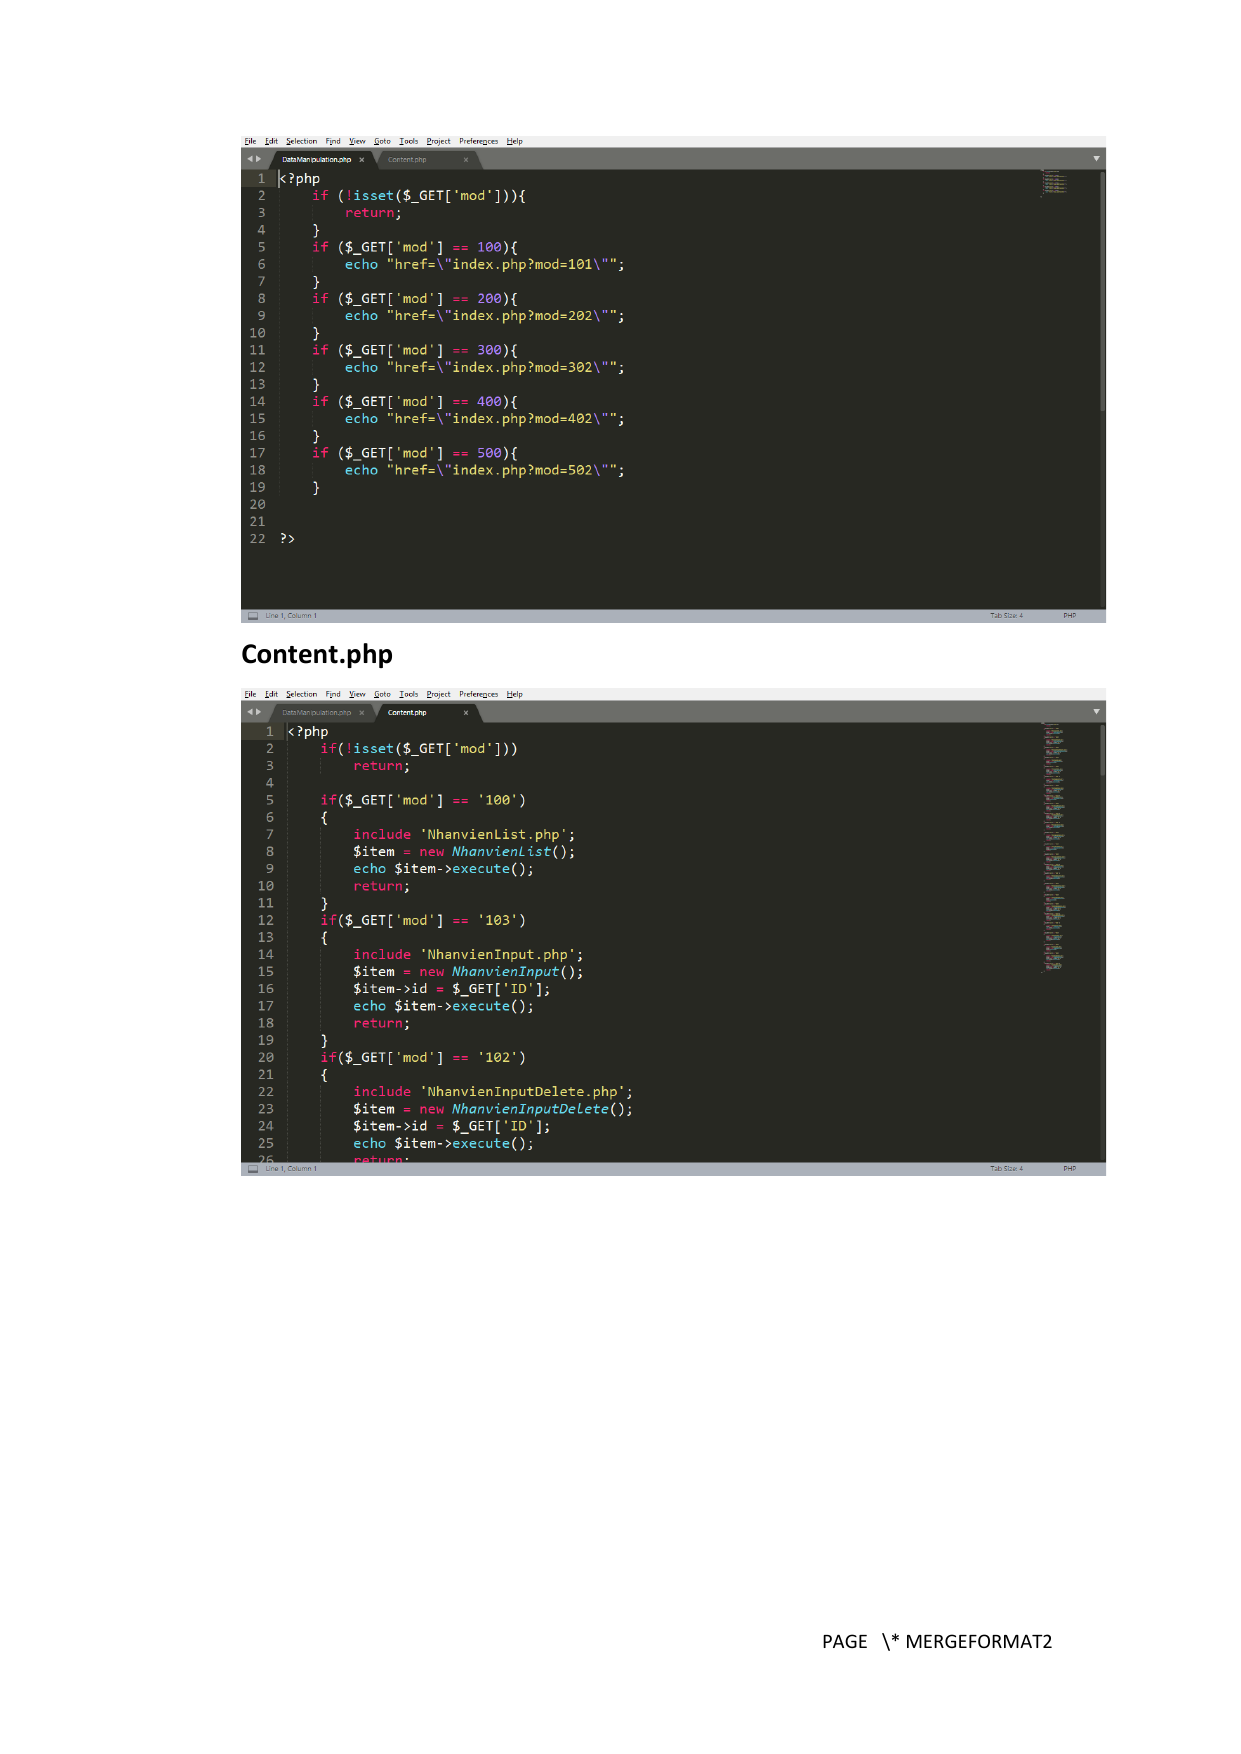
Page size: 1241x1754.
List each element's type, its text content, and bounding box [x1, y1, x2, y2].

picture [241, 136, 1107, 623]
picture [241, 688, 1107, 1176]
text Content.php [188, 635, 1053, 671]
